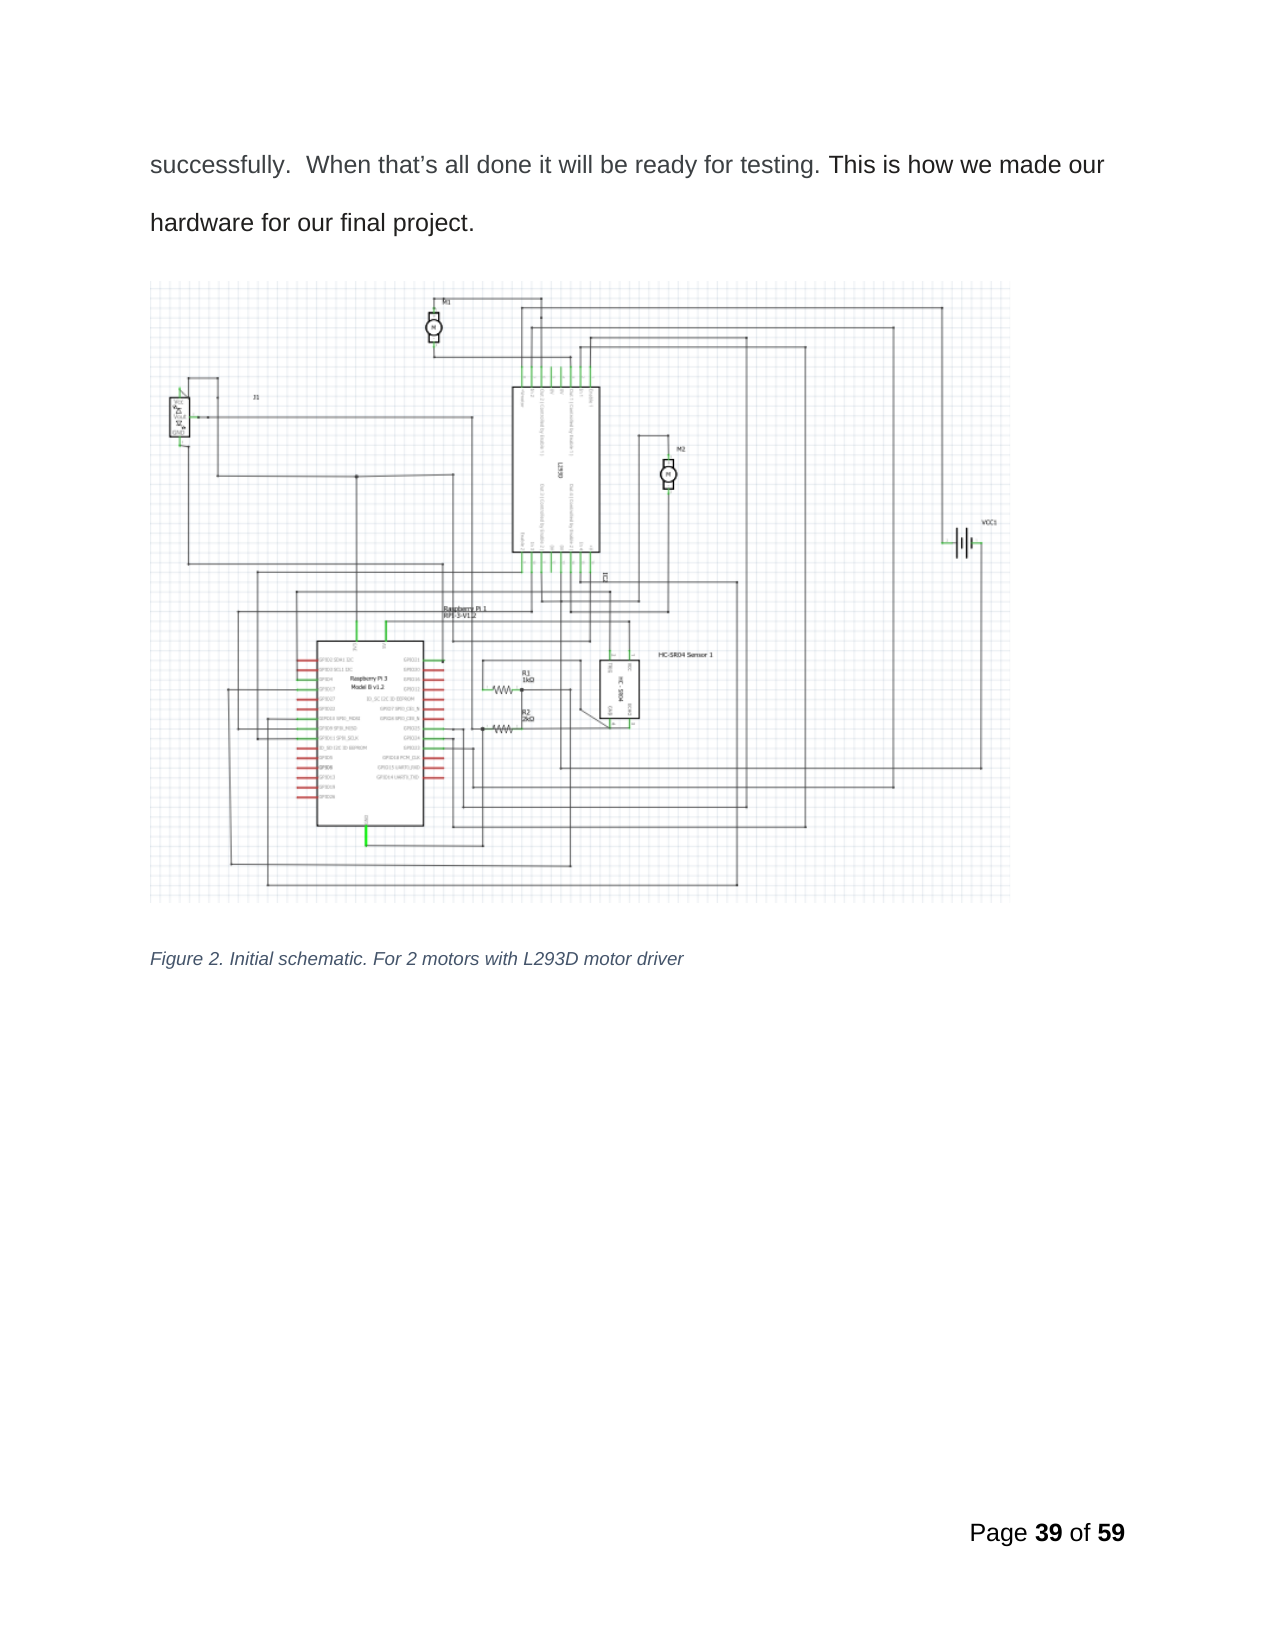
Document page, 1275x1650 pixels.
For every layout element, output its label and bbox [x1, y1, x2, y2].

picture [150, 281, 1011, 903]
